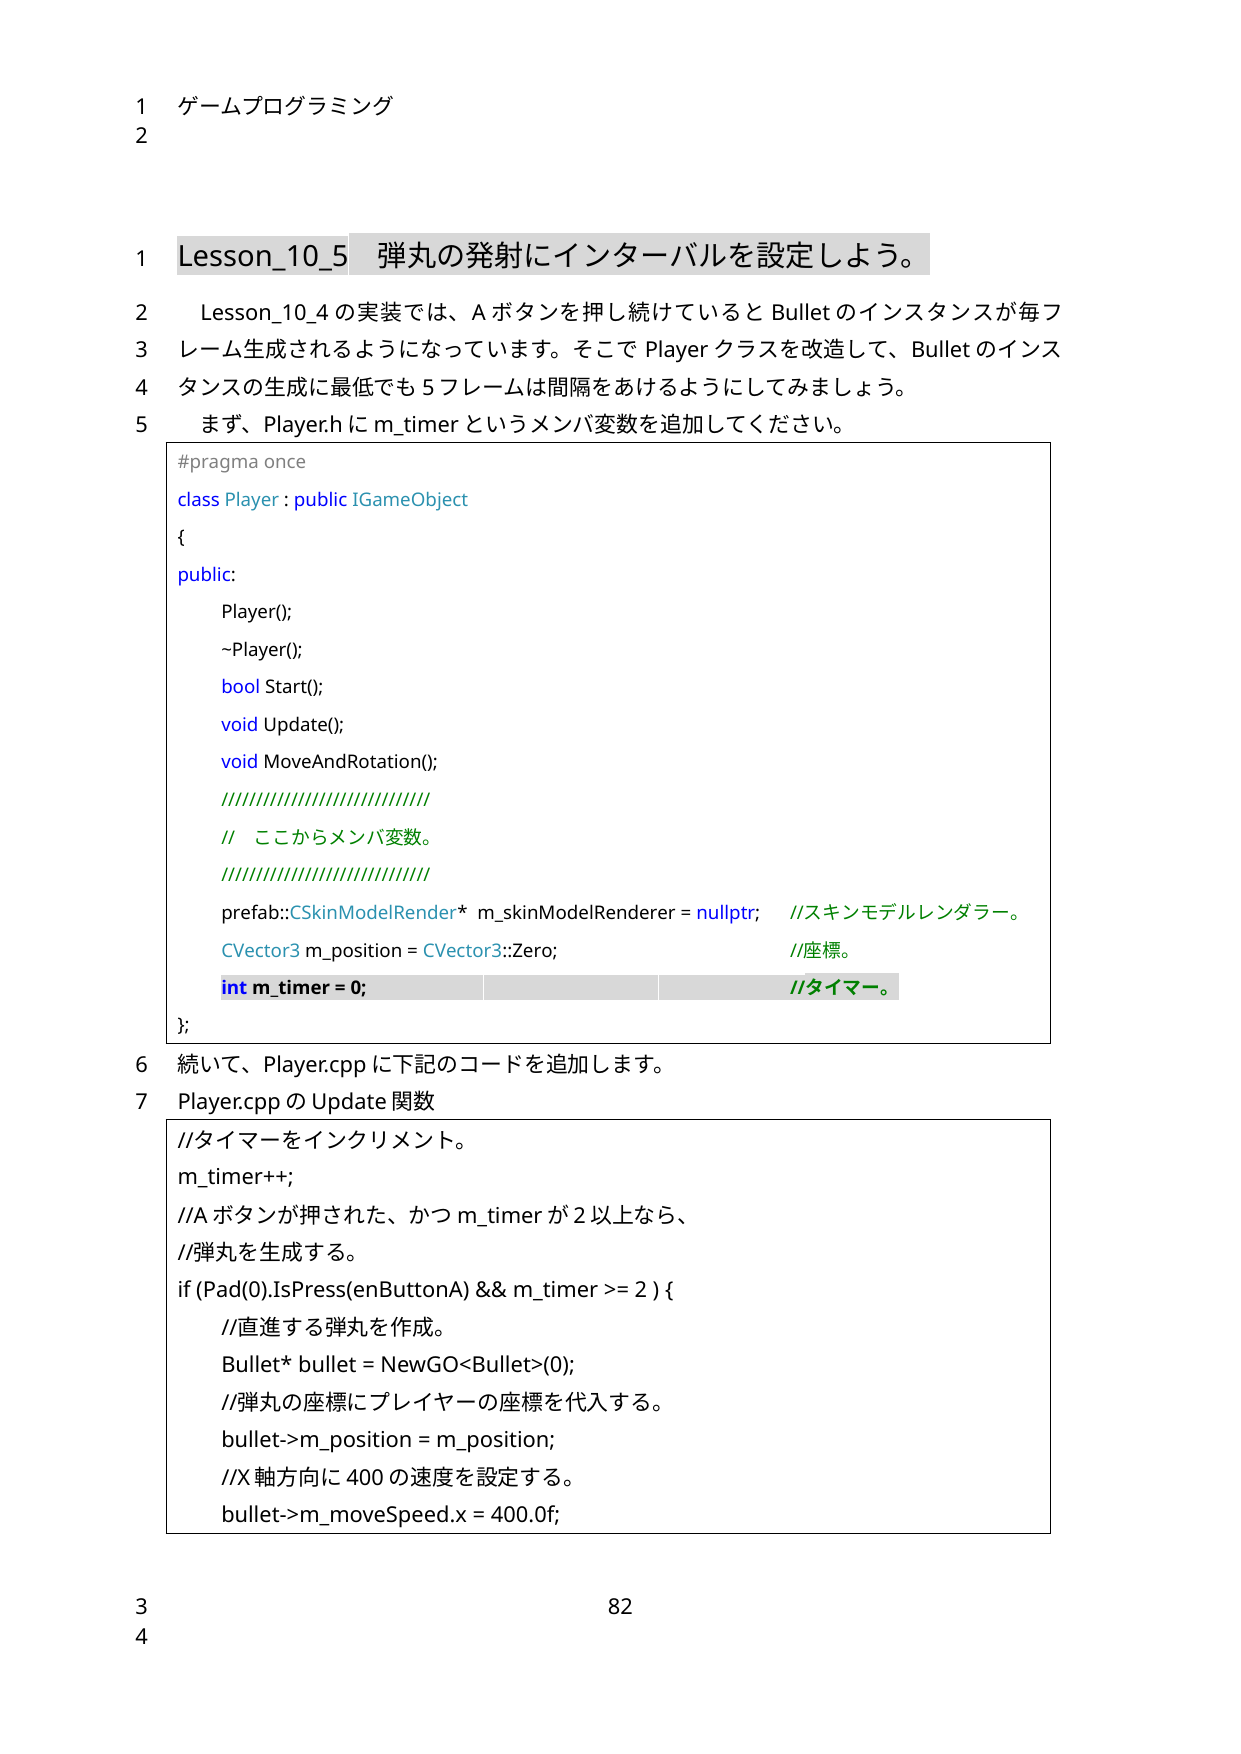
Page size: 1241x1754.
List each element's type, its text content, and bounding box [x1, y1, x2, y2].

text Lesson_10_4の実装では、Aボタンを押し続けているとBulletのインスタンスが毎フレーム生成されるようになっています。そこでPlayerクラスを改造して、Bulletのインスタンスの生成に最低でも5フレームは間隔をあけるようにしてみましょう。 [177, 292, 1063, 404]
text Player.cppのUpdate関数 [177, 1081, 1063, 1119]
text まず、Player.hにm_timerというメンバ変数を追加してください。 [177, 404, 1063, 442]
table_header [167, 1120, 1050, 1532]
table_header #pragma once class Player : public IGameObject { public: Player(); ~Player(); bool Start(); void Update(); void MoveAndRotation(); ////////////////////////////// // ここからメンバ変数。 ////////////////////////////// prefab::CSkinModelRender* m_skinModelRenderer = nullptr; //スキンモデルレンダラー。 CVector3 m_position = CVector3::Zero; //座標。 int m_timer = 0; //タイマー。 }; [167, 443, 1050, 1043]
text 続いて、Player.cppに下記のコードを追加します。 [177, 1044, 1063, 1081]
subtitle Lesson_10_5 弾丸の発射にインターバルを設定しよう。 [177, 217, 1063, 292]
